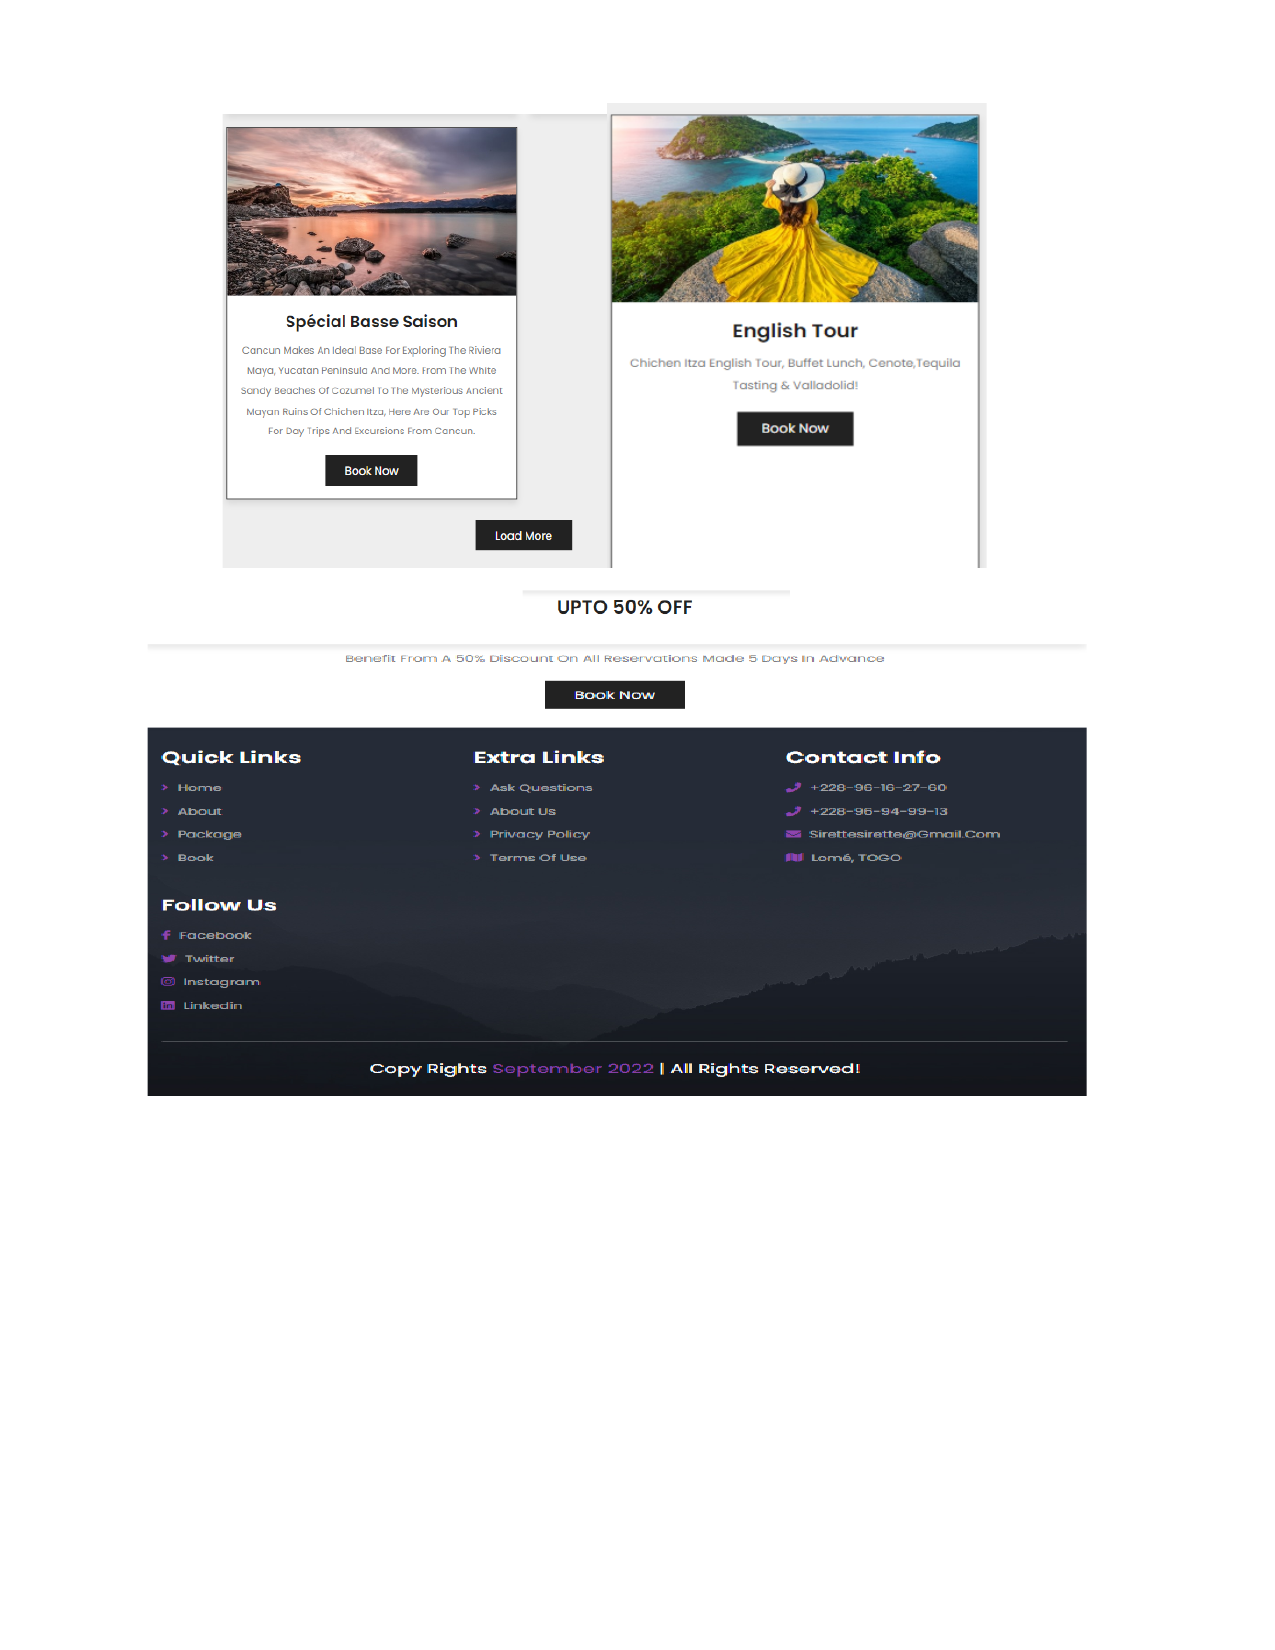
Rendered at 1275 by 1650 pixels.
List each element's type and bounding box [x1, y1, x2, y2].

picture [147, 642, 1087, 1096]
picture [522, 586, 790, 624]
picture [222, 103, 987, 568]
